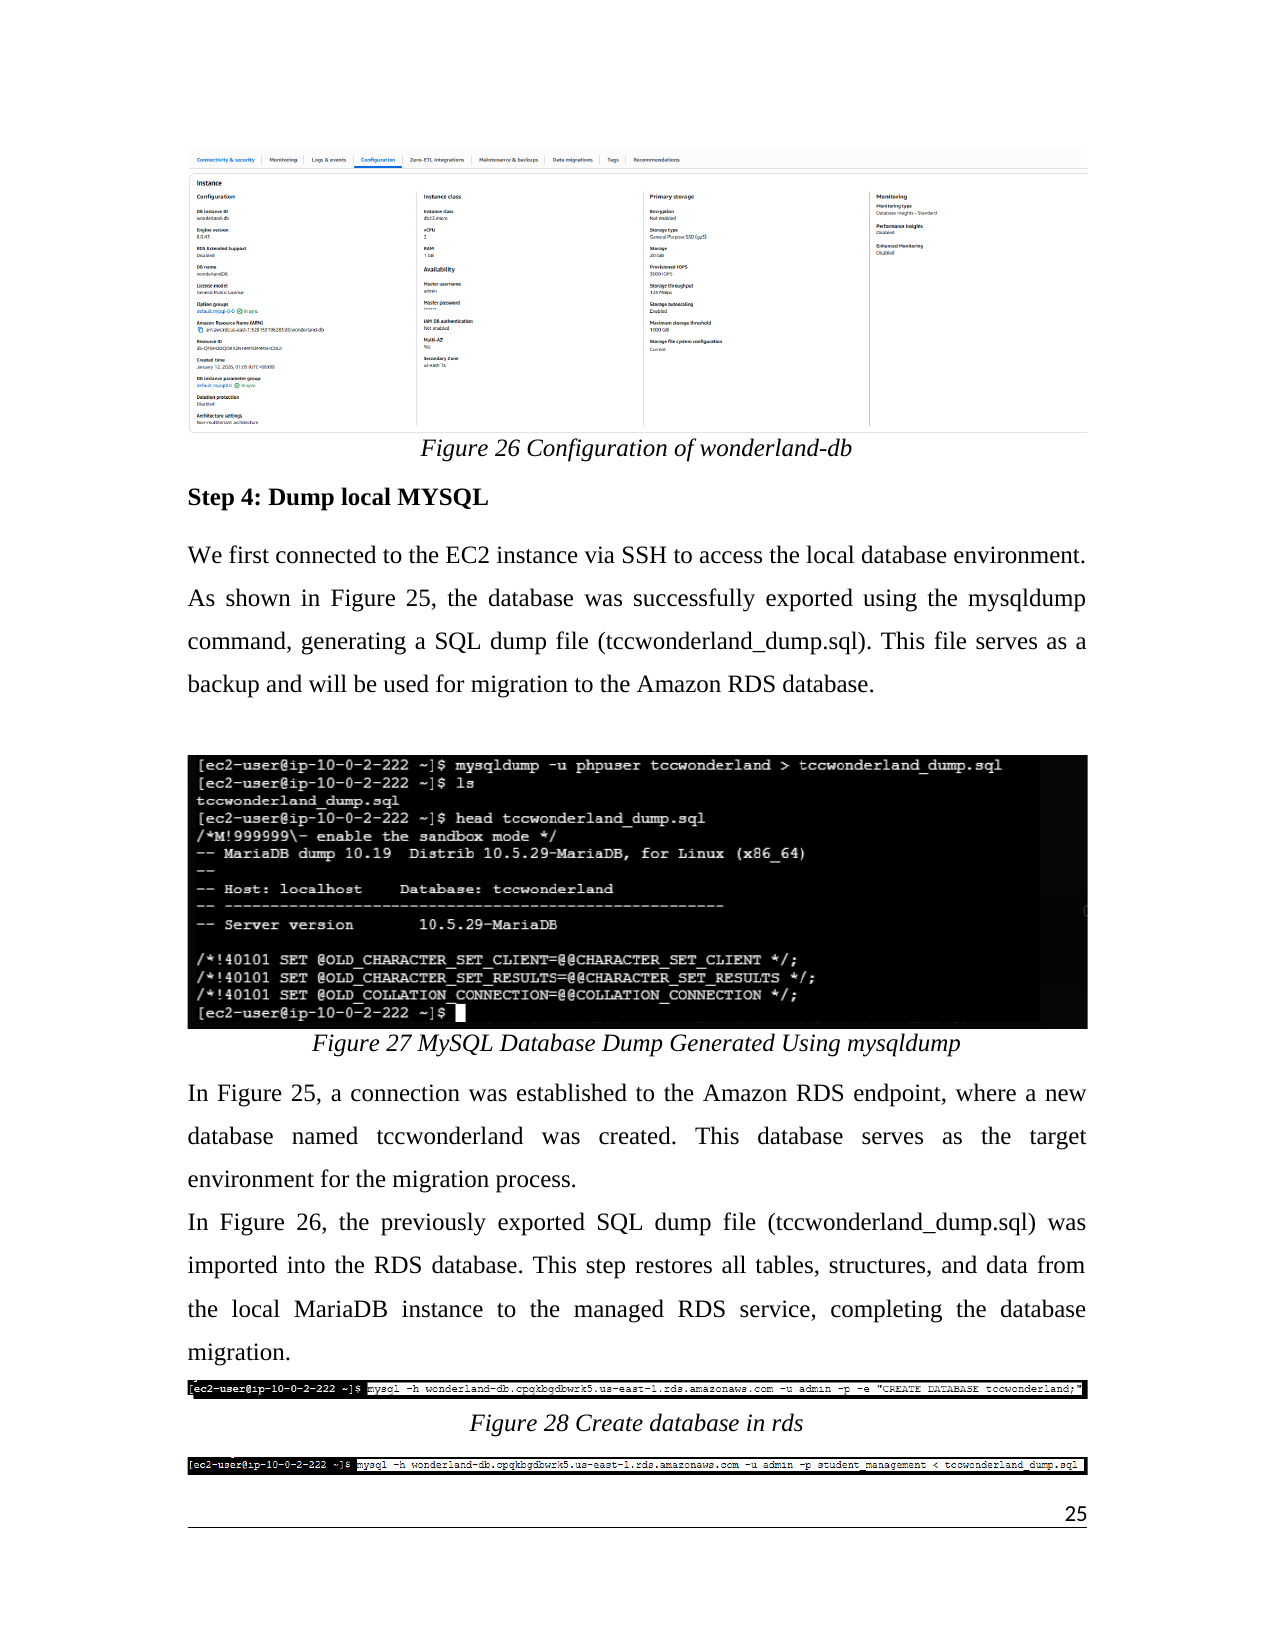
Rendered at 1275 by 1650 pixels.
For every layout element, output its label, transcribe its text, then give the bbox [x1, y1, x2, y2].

text Step 4: Dump local MYSQL [187, 482, 1087, 511]
picture [187, 150, 1088, 433]
picture [187, 1380, 1088, 1399]
text In Figure 26, the previously exported SQL dump file (tccwonderland_dump.sql) was imported into the RDS database. This step restores all tables, structures, and data from the local MariaDB instance to the managed RDS service, completing the database migration. [187, 1207, 1087, 1366]
text Figure 27 MySQL Database Dump Generated Using mysqldump [187, 1029, 1087, 1057]
picture [187, 1457, 1088, 1475]
text We first connected to the EC2 instance via SSH to access the local database environment. As shown in Figure 25, the database was successfully exported using the mysqldump command, generating a SQL dump file (tccwonderland_dump.sql). This file serves as a backup and will be used for migration to the Amazon RDS database. [187, 540, 1087, 698]
picture [187, 755, 1088, 1029]
text In Figure 25, a connection was established to the Amazon RDS endpoint, where a new database named tccwonderland was created. This database serves as the target environment for the migration process. [187, 1078, 1087, 1193]
text Figure 28 Create database in rds [187, 1408, 1087, 1437]
text Figure 26 Configuration of wonderland-db [187, 433, 1087, 461]
